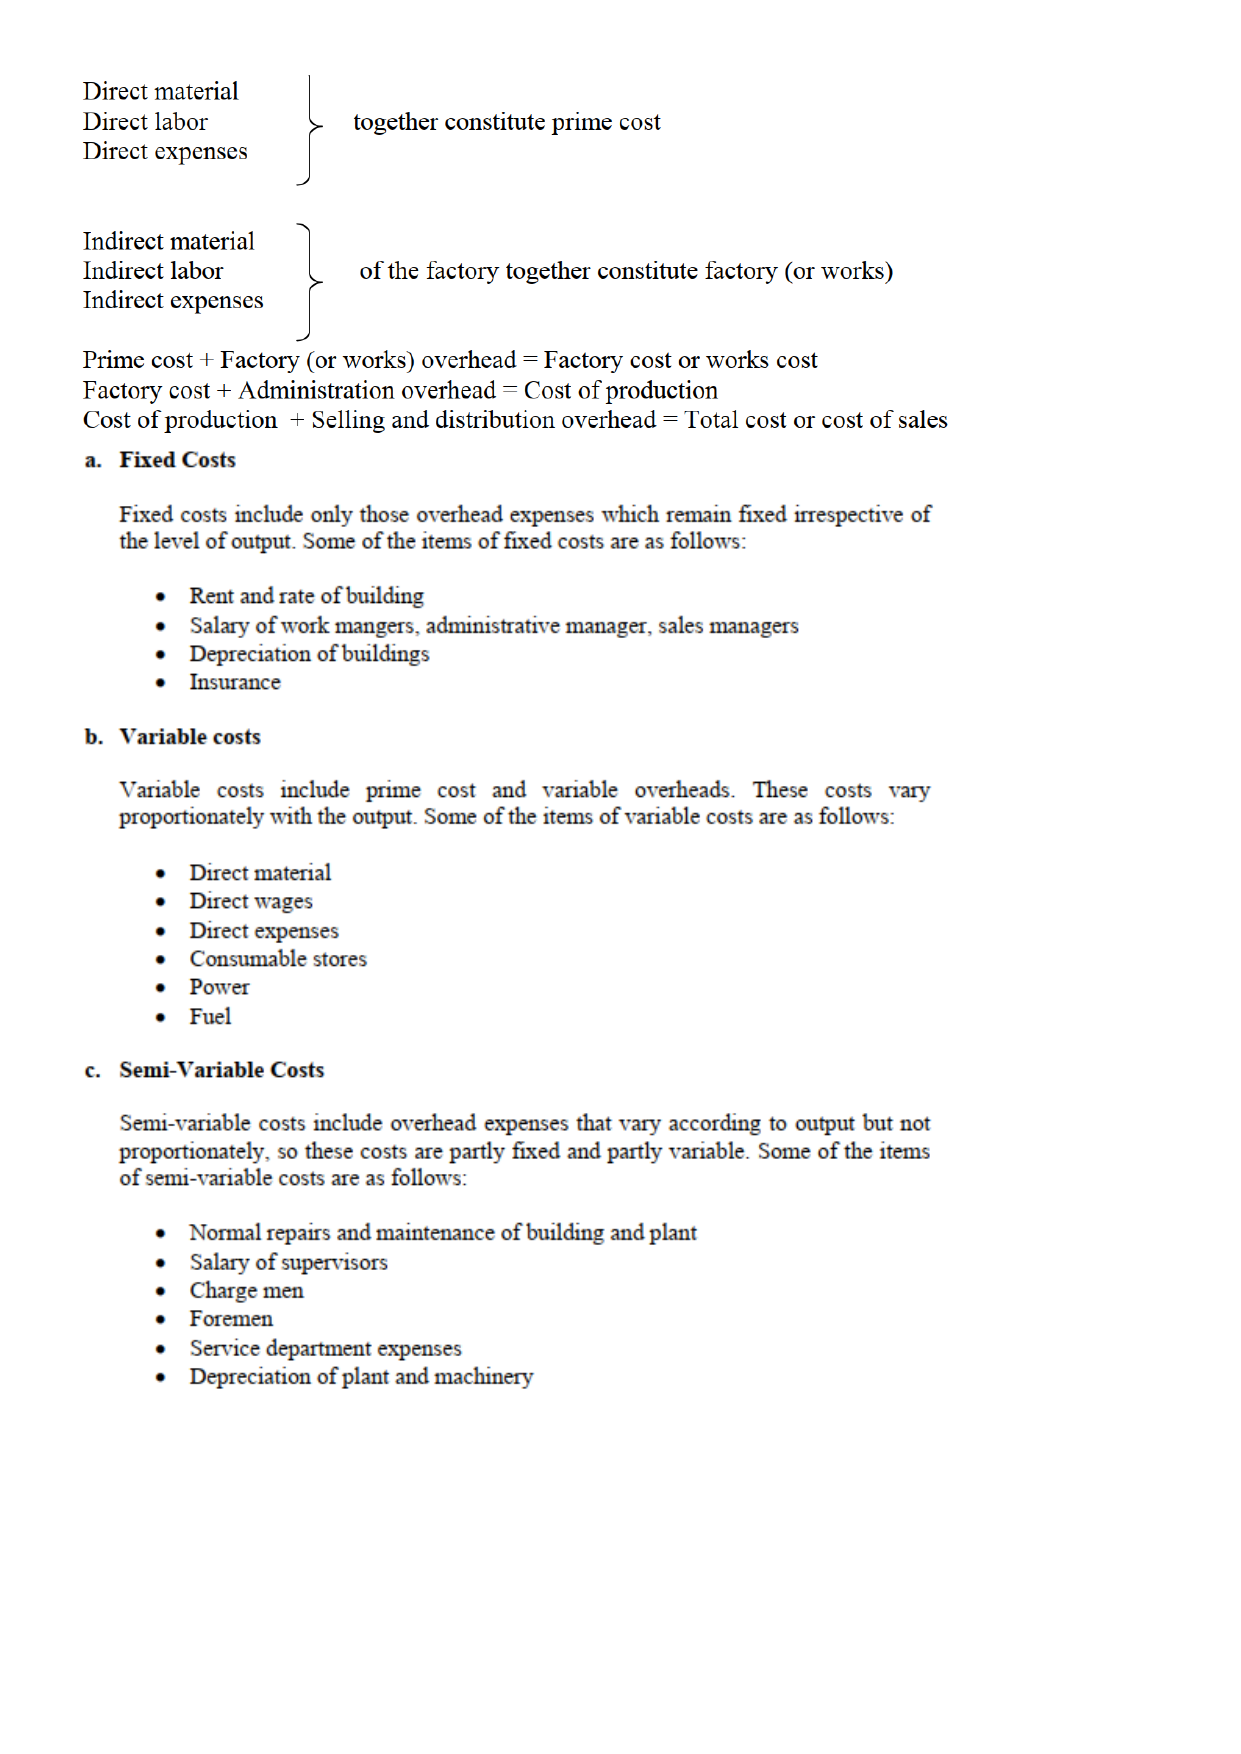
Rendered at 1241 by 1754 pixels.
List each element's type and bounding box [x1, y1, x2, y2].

picture [75, 75, 951, 437]
picture [75, 444, 947, 1392]
